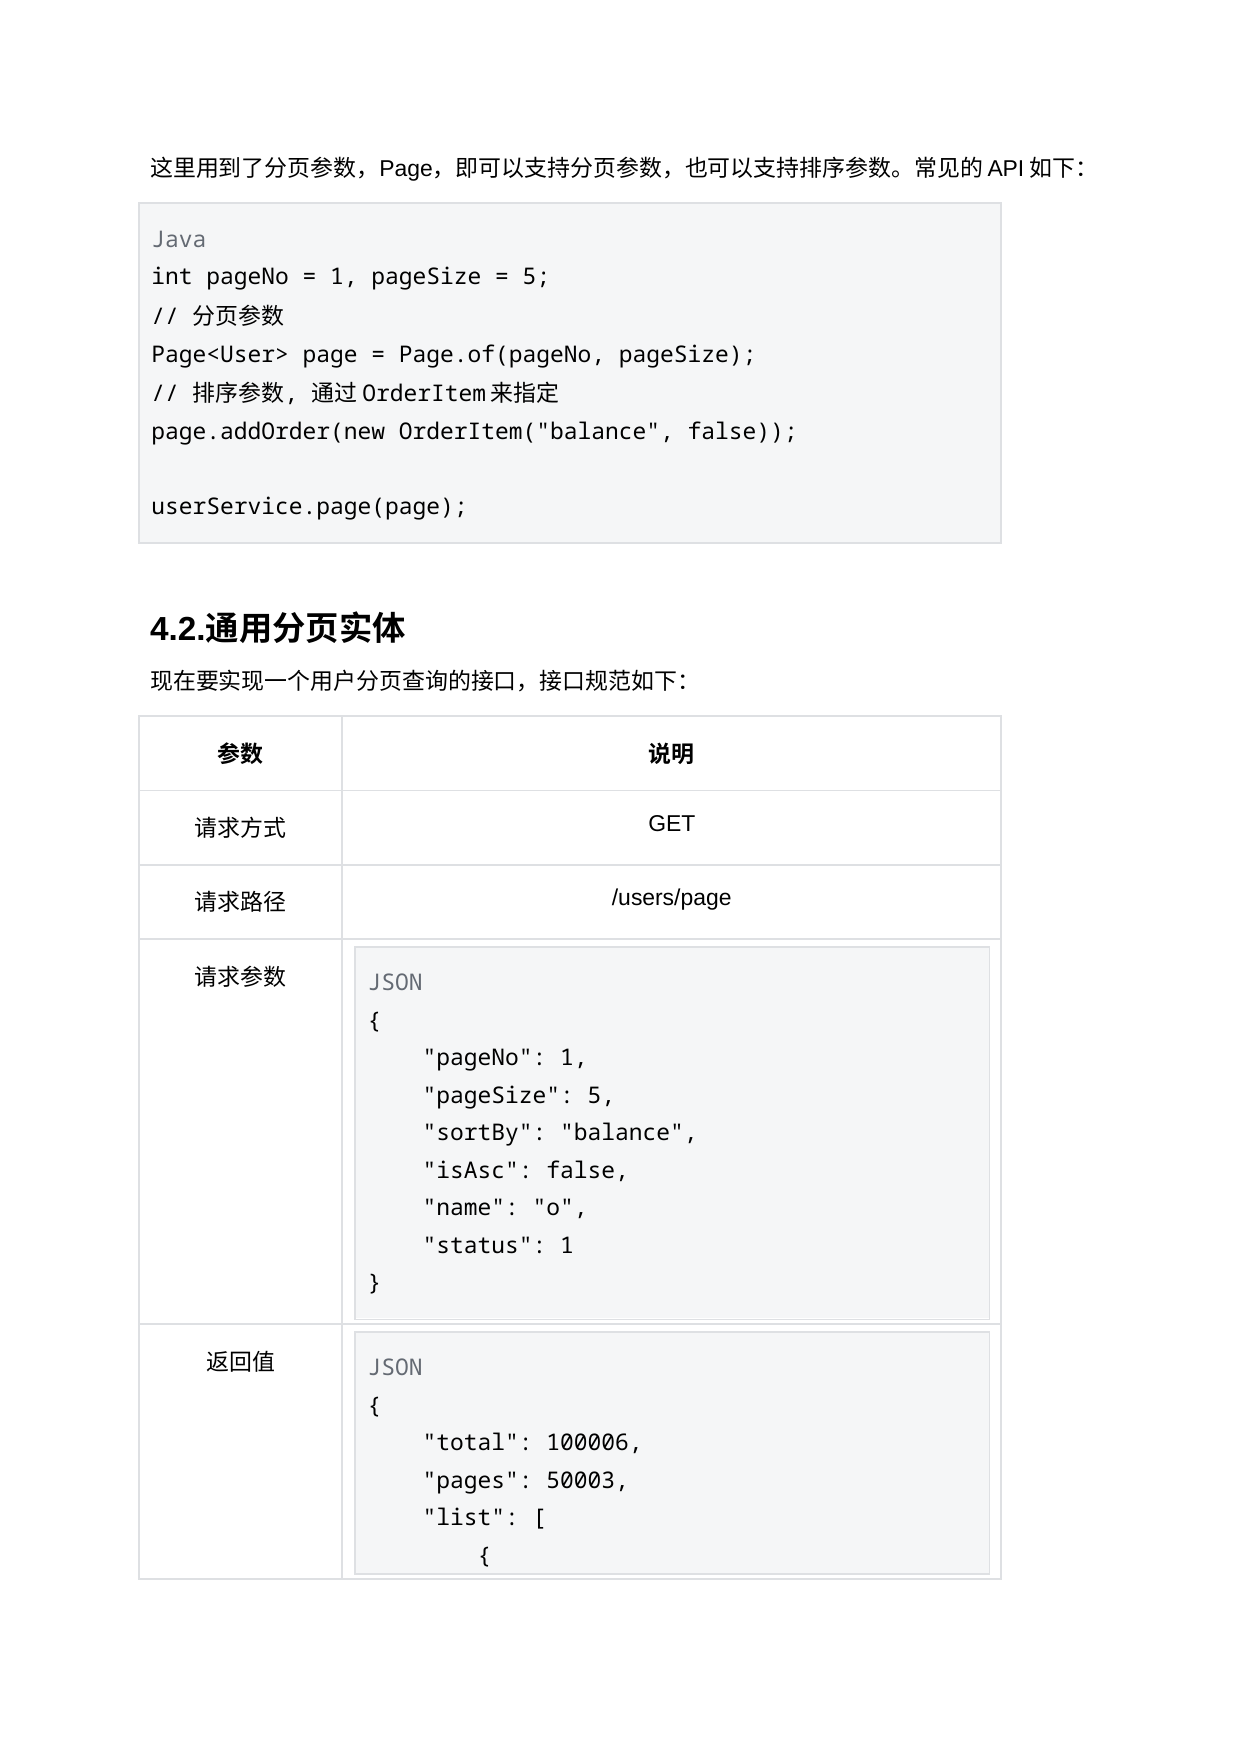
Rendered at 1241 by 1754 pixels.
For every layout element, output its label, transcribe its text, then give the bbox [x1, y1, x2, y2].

table_cell 请求方式 [140, 791, 341, 864]
table_header 说明 [343, 717, 1000, 789]
text 现在要实现一个用户分页查询的接口，接口规范如下： [150, 663, 1090, 696]
table_cell GET [343, 791, 1000, 864]
table_cell [343, 940, 1000, 1323]
text 这里用到了分页参数，Page，即可以支持分页参数，也可以支持排序参数。常见的API如下： [150, 150, 1090, 183]
table_cell 请求参数 [140, 940, 341, 1323]
table_header 参数 [140, 717, 341, 789]
table_cell /users/page [343, 866, 1000, 938]
table_cell 返回值 [140, 1325, 341, 1578]
table_cell 请求路径 [140, 866, 341, 938]
table_header Java int pageNo = 1, pageSize = 5; // 分页参数 Page<User> page = Page.of(pageNo, pageSize); // 排序参数, 通过OrderItem来指定 page.addOrder(new OrderItem("balance", false)); userService.page(page); [140, 204, 1000, 542]
table_cell [343, 1325, 1000, 1578]
